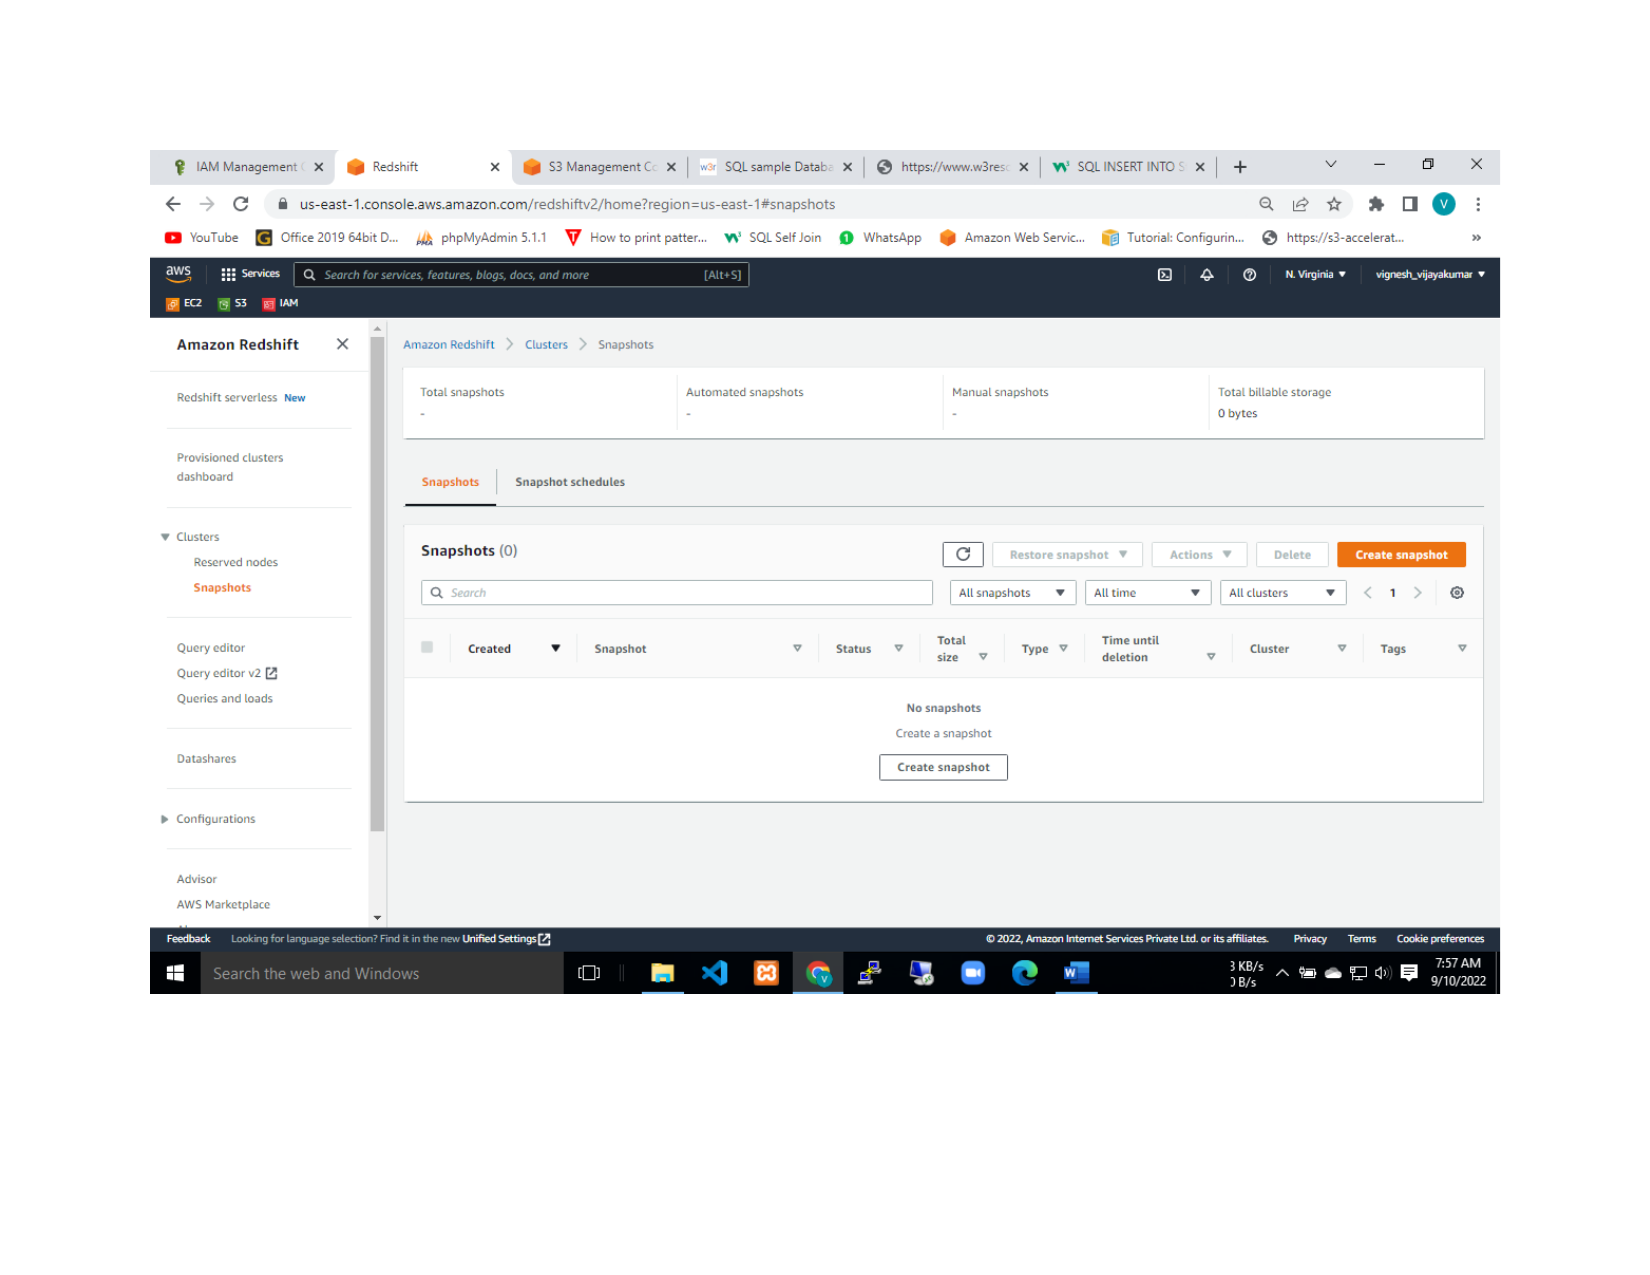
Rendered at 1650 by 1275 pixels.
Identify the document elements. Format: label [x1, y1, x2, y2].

picture [150, 150, 1500, 994]
